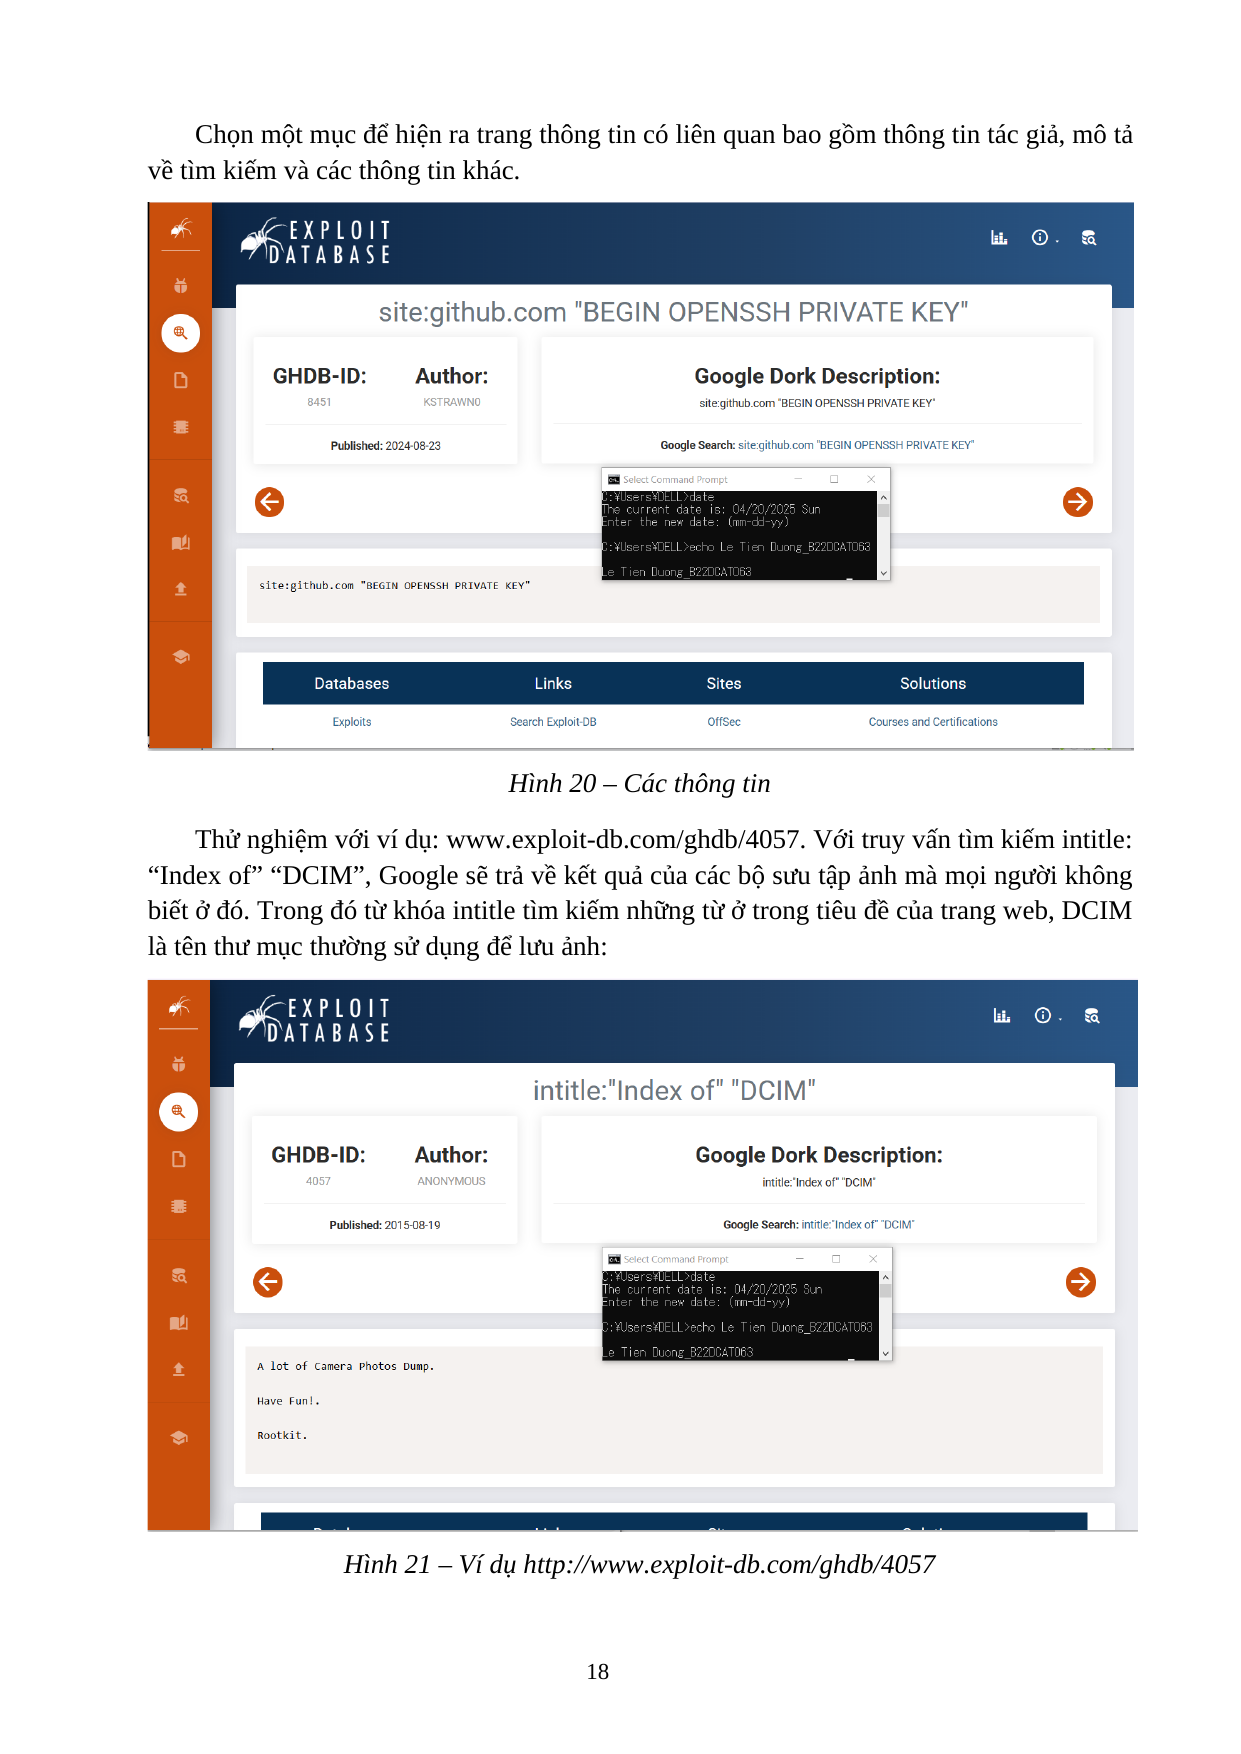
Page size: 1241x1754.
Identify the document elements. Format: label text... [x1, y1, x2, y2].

text – Ví dụ http://www.exploit-db.com/ghdb/4057 [148, 1548, 1134, 1579]
picture [147, 202, 1134, 751]
text Chọn một mục để hiện ra trang thông tin có liên quan bao gồm thông tin tác giả, mô tả về tìm kiếm và các thông tin khác. [148, 118, 1134, 185]
text Thử nghiệm với ví dụ: www.exploit-db.com/ghdb/4057. Với truy vấn tìm kiếm intitle: “Index of” “DCIM”, Google sẽ trả về kết quả của các bộ sưu tập ảnh mà mọi người không biết ở đó. Trong đó từ khóa intitle tìm kiếm những từ ở trong tiêu đề của trang web, DCIM là tên thư mục thường sử dụng để lưu ảnh: [148, 823, 1134, 961]
text – Các thông tin [148, 767, 1134, 798]
picture [147, 978, 1138, 1532]
